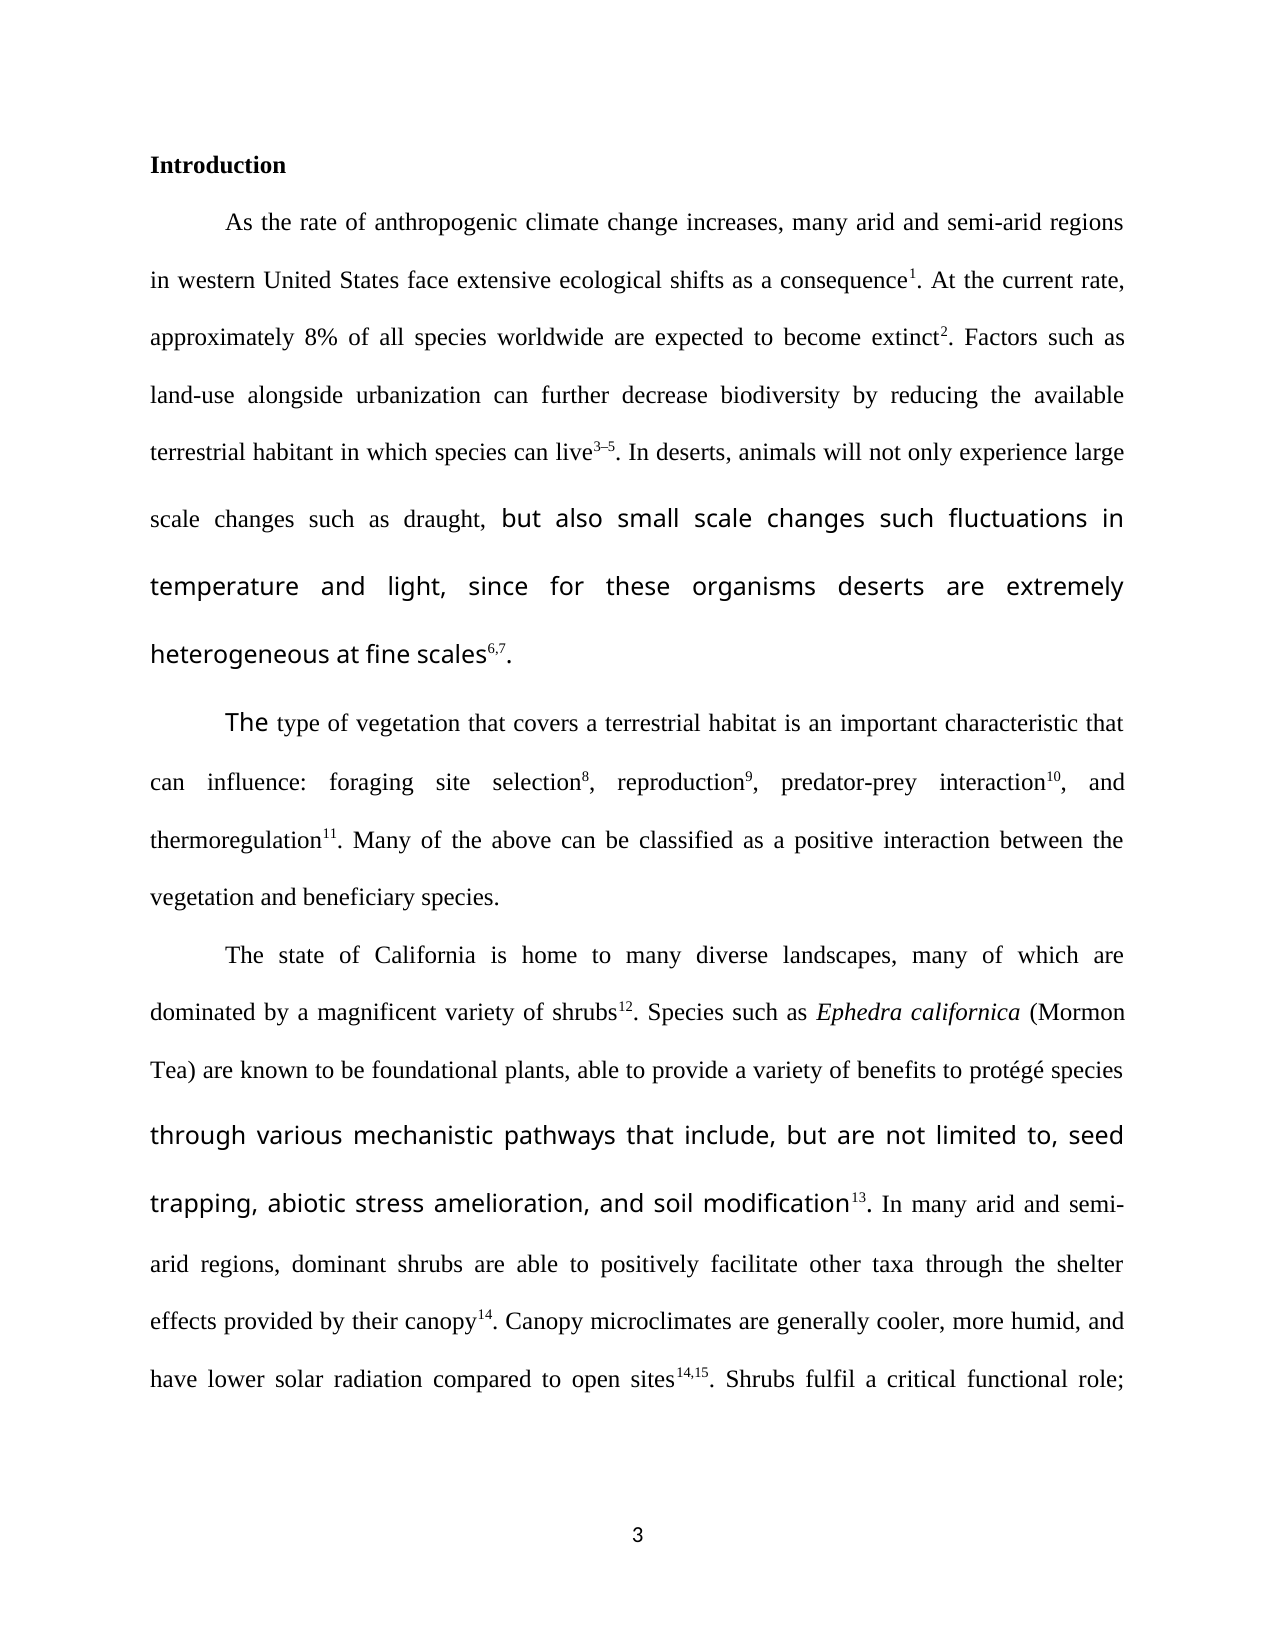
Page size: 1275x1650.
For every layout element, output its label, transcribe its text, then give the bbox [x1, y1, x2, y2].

text As the rate of anthropogenic climate change increases, many arid and semi-arid regions in western United States face extensive ecological shifts as a consequence1. At the current rate, approximately 8% of all species worldwide are expected to become extinct2. Factors such as land-use alongside urbanization can further decrease biodiversity by reducing the available terrestrial habitant in which species can live3–5. In deserts, animals will not only experience large scale changes such as draught, but also small scale changes such fluctuations in temperature and light, since for these organisms deserts are extremely heterogeneous at fine scales6,7. [150, 207, 1125, 671]
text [150, 940, 1125, 1392]
text The type of vegetation that covers a terrestrial habitat is an important characteristic that can influence: foraging site selection8, reproduction9, predator-prey interaction10, and thermoregulation11. Many of the above can be classified as a positive interaction between the vegetation and beneficiary species. [150, 705, 1125, 911]
text Introduction [150, 150, 1125, 179]
